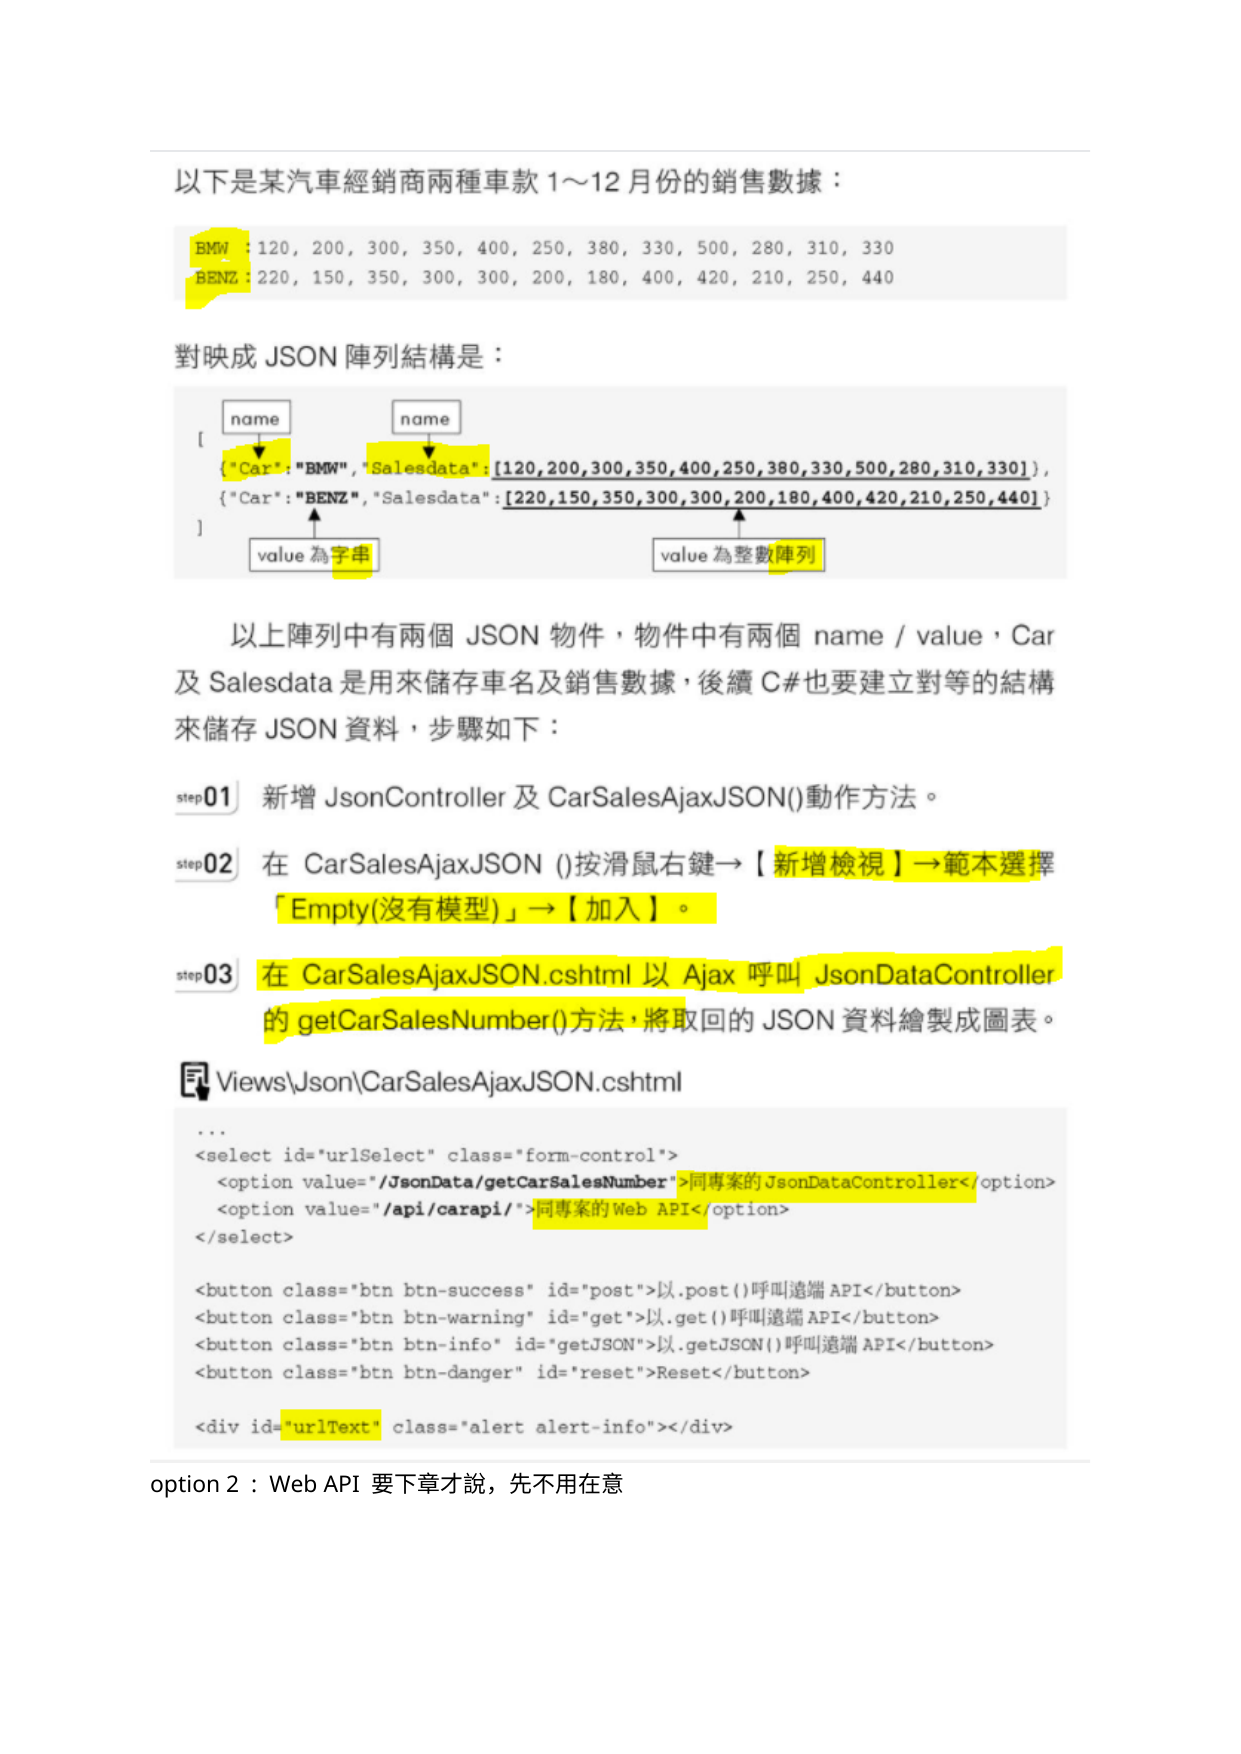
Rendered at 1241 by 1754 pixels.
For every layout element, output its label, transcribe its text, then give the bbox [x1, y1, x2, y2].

picture [150, 150, 1091, 1463]
text option 2 : Web API 要下章才說，先不用在意 [150, 1466, 1090, 1500]
